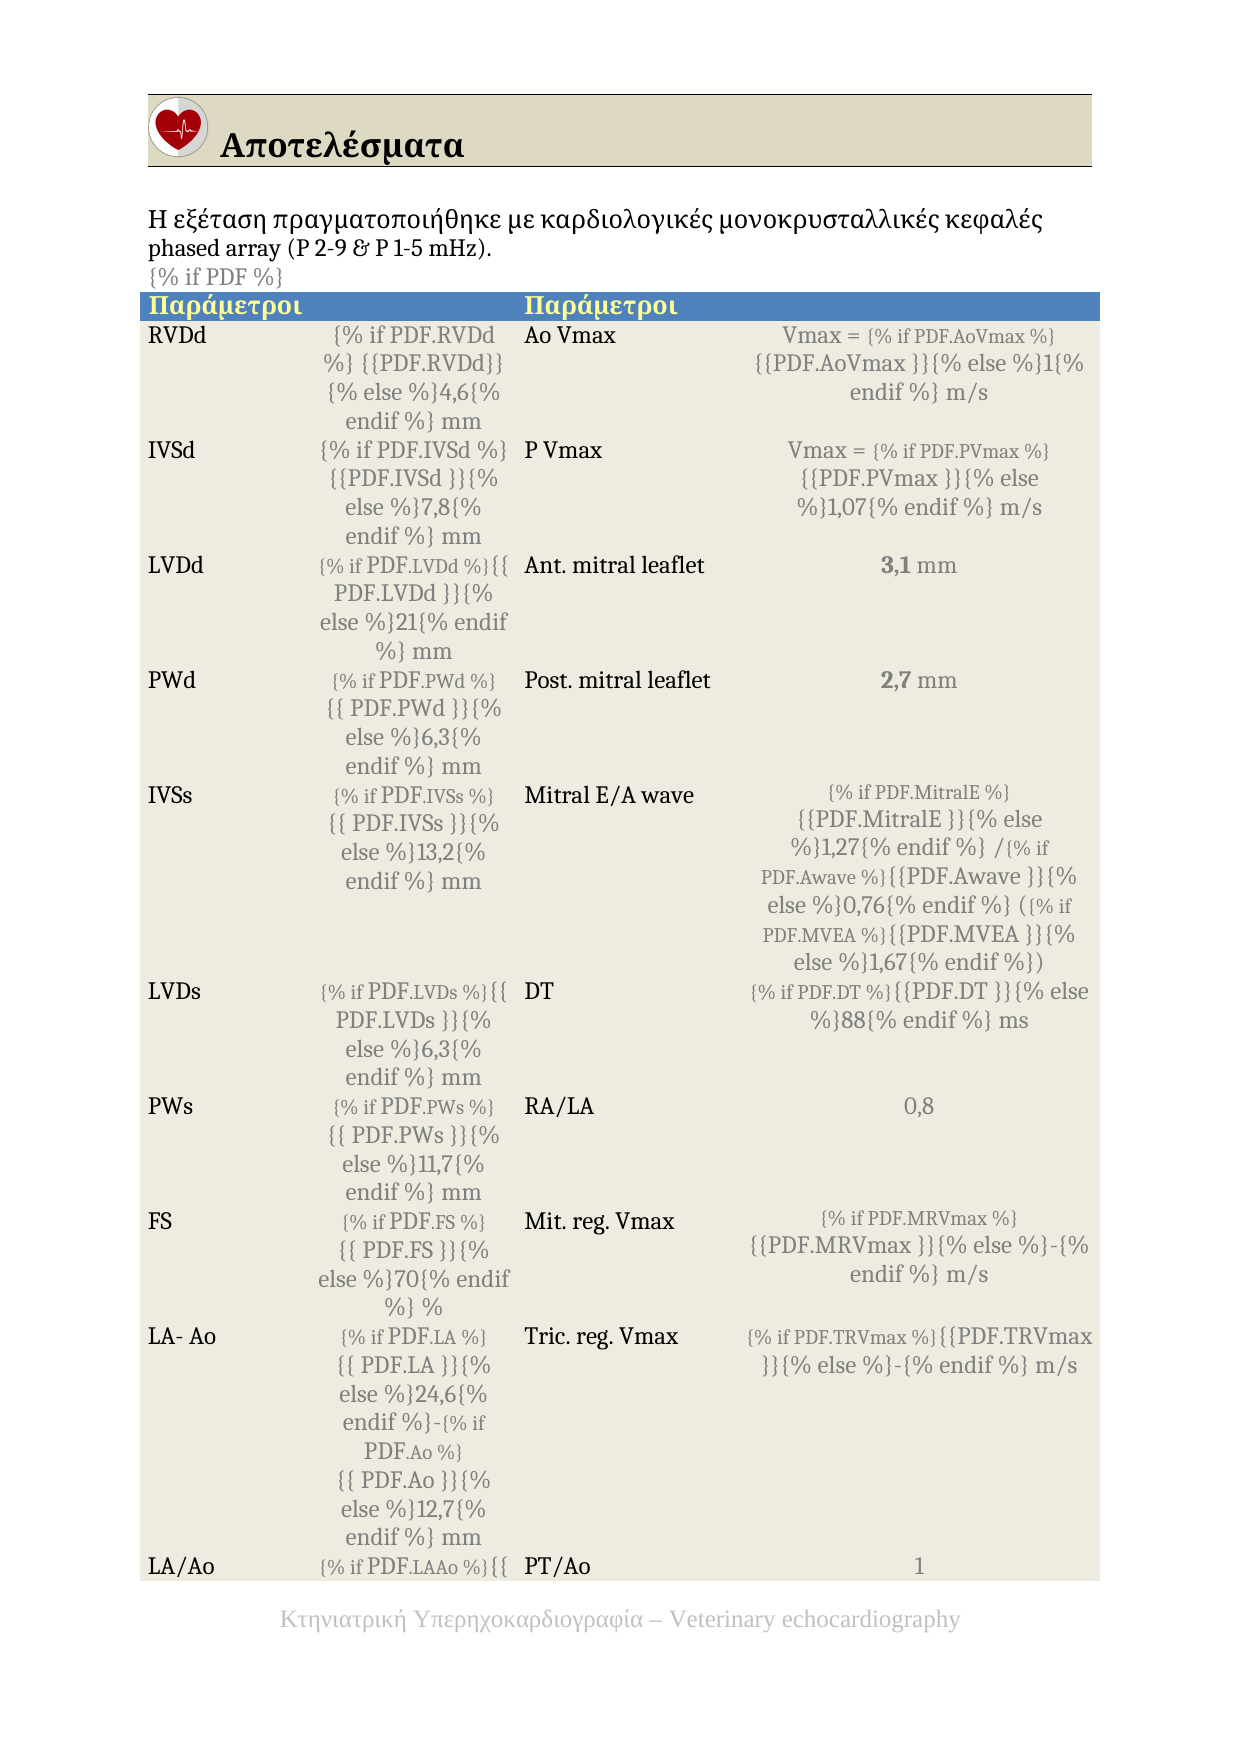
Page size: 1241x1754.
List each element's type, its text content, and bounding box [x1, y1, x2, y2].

table_cell 0,8 [738, 1092, 1100, 1207]
table_cell {% if PDF.IVSs %}{{ PDF.IVSs }}{% else %}13,2{% endif %} mm [310, 781, 517, 977]
table_cell {% if PDF.MitralE %}{{PDF.MitralE }}{% else %}1,27{% endif %} /{% if PDF.Awave %}{{PDF.Awave }}{% else %}0,76{% endif %} ({% if PDF.MVEA %}{{PDF.MVEA }}{% else %}1,67{% endif %}) [738, 781, 1100, 977]
table_cell LVDd [140, 551, 310, 666]
table_cell Post. mitral leaflet [517, 666, 738, 781]
table_cell Vmax = {% if PDF.AoVmax %}{{PDF.AoVmax }}{% else %}1{% endif %} m/s [738, 321, 1100, 436]
table_cell Vmax = {% if PDF.PVmax %}{{PDF.PVmax }}{% else %}1,07{% endif %} m/s [738, 436, 1100, 551]
table_cell DT [517, 977, 738, 1092]
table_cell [310, 1552, 517, 1581]
text Αποτελέσματα [148, 95, 1092, 166]
table_cell IVSs [140, 781, 310, 977]
table_cell Mitral E/A wave [517, 781, 738, 977]
table_cell Mit. reg. Vmax [517, 1207, 738, 1322]
table_cell {% if PDF.PWs %}{{ PDF.PWs }}{% else %}11,7{% endif %} mm [310, 1092, 517, 1207]
table_cell FS [140, 1207, 310, 1322]
table_header [738, 292, 1100, 321]
picture [147, 96, 209, 158]
table_header Παράμετροι [517, 292, 738, 321]
table_cell PWs [140, 1092, 310, 1207]
table_cell 3,1 mm [738, 551, 1100, 666]
table_cell Ao Vmax [517, 321, 738, 436]
table_header Παράμετροι [140, 292, 310, 321]
table_cell PT/Ao [517, 1552, 738, 1581]
table_cell P Vmax [517, 436, 738, 551]
table_cell {% if PDF.TRVmax %}{{PDF.TRVmax }}{% else %}-{% endif %} m/s [738, 1322, 1100, 1552]
table_cell {% if PDF.RVDd %} {{PDF.RVDd}}{% else %}4,6{% endif %} mm [310, 321, 517, 436]
table_cell RVDd [140, 321, 310, 436]
table_cell LA- Ao [140, 1322, 310, 1552]
table_cell {% if PDF.DT %}{{PDF.DT }}{% else %}88{% endif %} ms [738, 977, 1100, 1092]
table_cell LVDs [140, 977, 310, 1092]
table_cell IVSd [140, 436, 310, 551]
table_cell RA/LA [517, 1092, 738, 1207]
table_cell {% if PDF.LA %}{{ PDF.LA }}{% else %}24,6{% endif %}-{% if PDF.Ao %}{{ PDF.Ao }}{% else %}12,7{% endif %} mm [310, 1322, 517, 1552]
table_cell {% if PDF.FS %}{{ PDF.FS }}{% else %}70{% endif %} % [310, 1207, 517, 1322]
table_cell {% if PDF.LVDs %}{{ PDF.LVDs }}{% else %}6,3{% endif %} mm [310, 977, 517, 1092]
table_cell Tric. reg. Vmax [517, 1322, 738, 1552]
table_cell 1 [738, 1552, 1100, 1581]
table_cell {% if PDF.LVDd %}{{ PDF.LVDd }}{% else %}21{% endif %} mm [310, 551, 517, 666]
table_cell 2,7 mm [738, 666, 1100, 781]
table_cell {% if PDF.MRVmax %}{{PDF.MRVmax }}{% else %}-{% endif %} m/s [738, 1207, 1100, 1322]
text Η εξέταση πραγματοποιήθηκε με καρδιολογικές μονοκρυσταλλικές κεφαλές phased array (P 2-9 & P 1-5 mHz). [148, 206, 1092, 263]
table_cell PWd [140, 666, 310, 781]
table_header [310, 292, 517, 321]
text {% if PDF %} [148, 263, 1092, 292]
table_cell Ant. mitral leaflet [517, 551, 738, 666]
table_cell {% if PDF.PWd %}{{ PDF.PWd }}{% else %}6,3{% endif %} mm [310, 666, 517, 781]
table_cell {% if PDF.IVSd %}{{PDF.IVSd }}{% else %}7,8{% endif %} mm [310, 436, 517, 551]
table_cell LA/Ao [140, 1552, 310, 1581]
